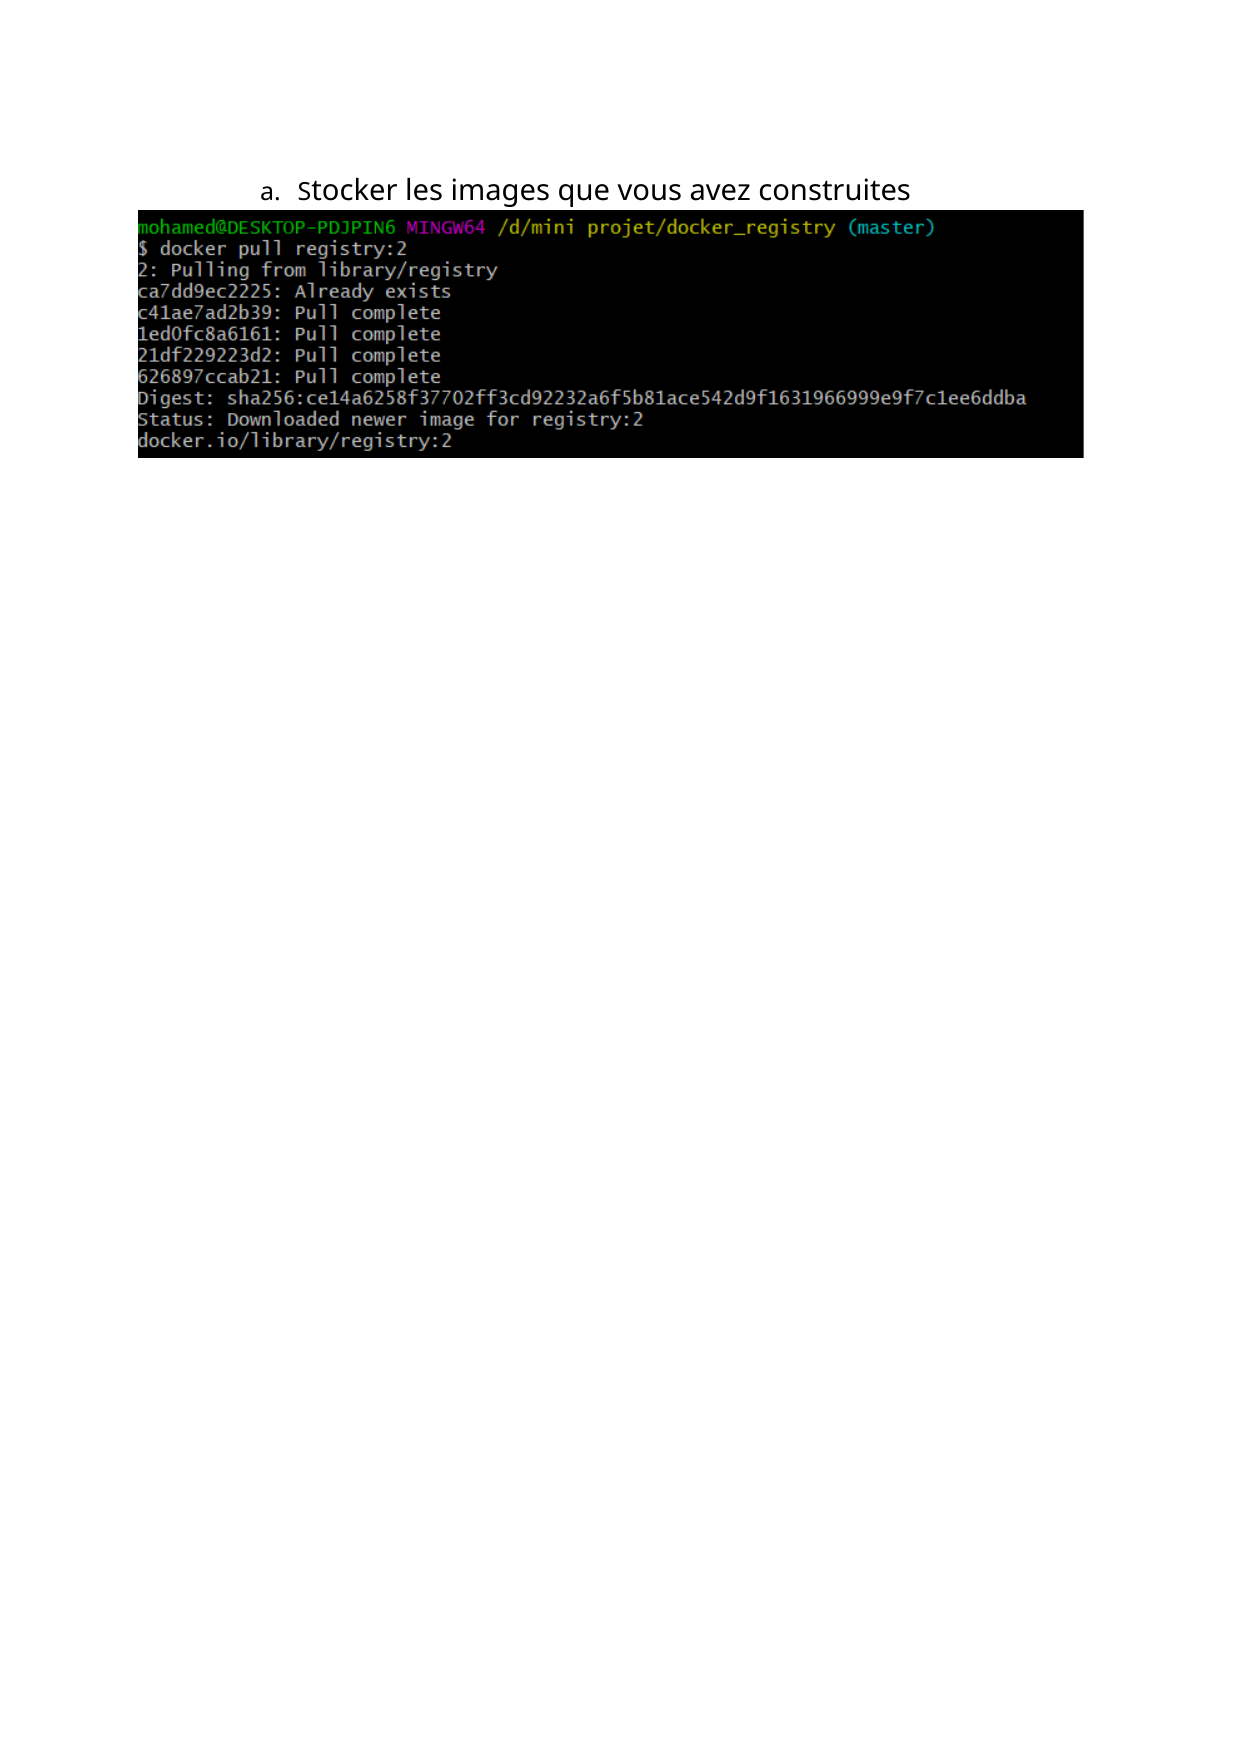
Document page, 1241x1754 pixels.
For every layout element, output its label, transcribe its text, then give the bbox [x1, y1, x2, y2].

picture [136, 210, 1083, 457]
list Stocker les images que vous avez construites [260, 169, 1105, 208]
